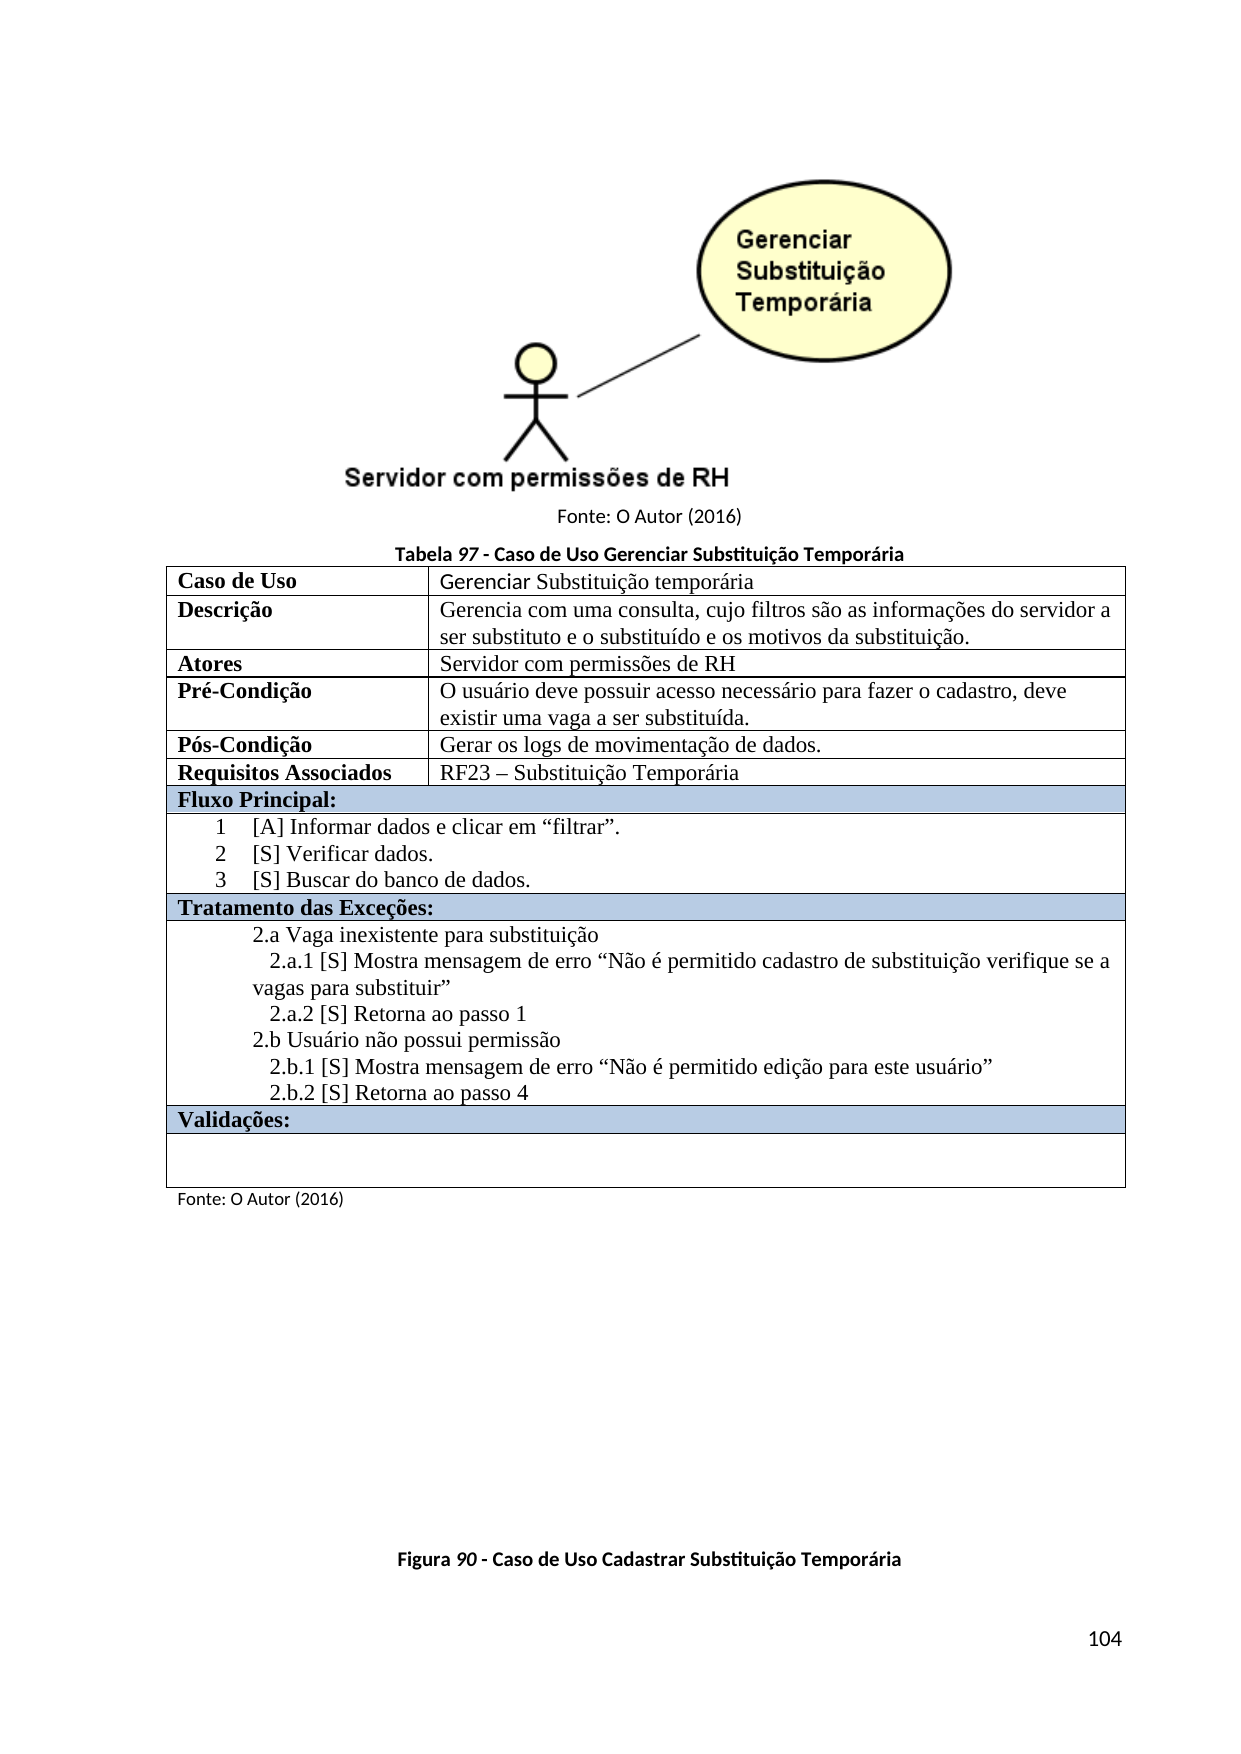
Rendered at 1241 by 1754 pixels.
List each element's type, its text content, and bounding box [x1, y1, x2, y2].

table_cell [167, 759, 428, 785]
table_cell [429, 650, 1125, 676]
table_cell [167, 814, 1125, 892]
picture [324, 177, 970, 499]
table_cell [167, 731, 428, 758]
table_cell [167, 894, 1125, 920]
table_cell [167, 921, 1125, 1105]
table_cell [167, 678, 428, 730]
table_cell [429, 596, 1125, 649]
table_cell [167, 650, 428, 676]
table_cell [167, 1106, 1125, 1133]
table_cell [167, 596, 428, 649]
text Figura 90 - Caso de Uso Cadastrar Substituição Temporária [177, 1546, 1122, 1571]
text Fonte: O Autor (2016) [177, 503, 1122, 528]
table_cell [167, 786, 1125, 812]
text Tabela 97 - Caso de Uso Gerenciar Substituição Temporária [177, 541, 1122, 566]
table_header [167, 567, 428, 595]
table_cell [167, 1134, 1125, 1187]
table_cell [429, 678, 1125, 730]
text Fonte: O Autor (2016) [177, 1188, 1157, 1211]
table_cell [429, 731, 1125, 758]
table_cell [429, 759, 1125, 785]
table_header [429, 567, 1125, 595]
